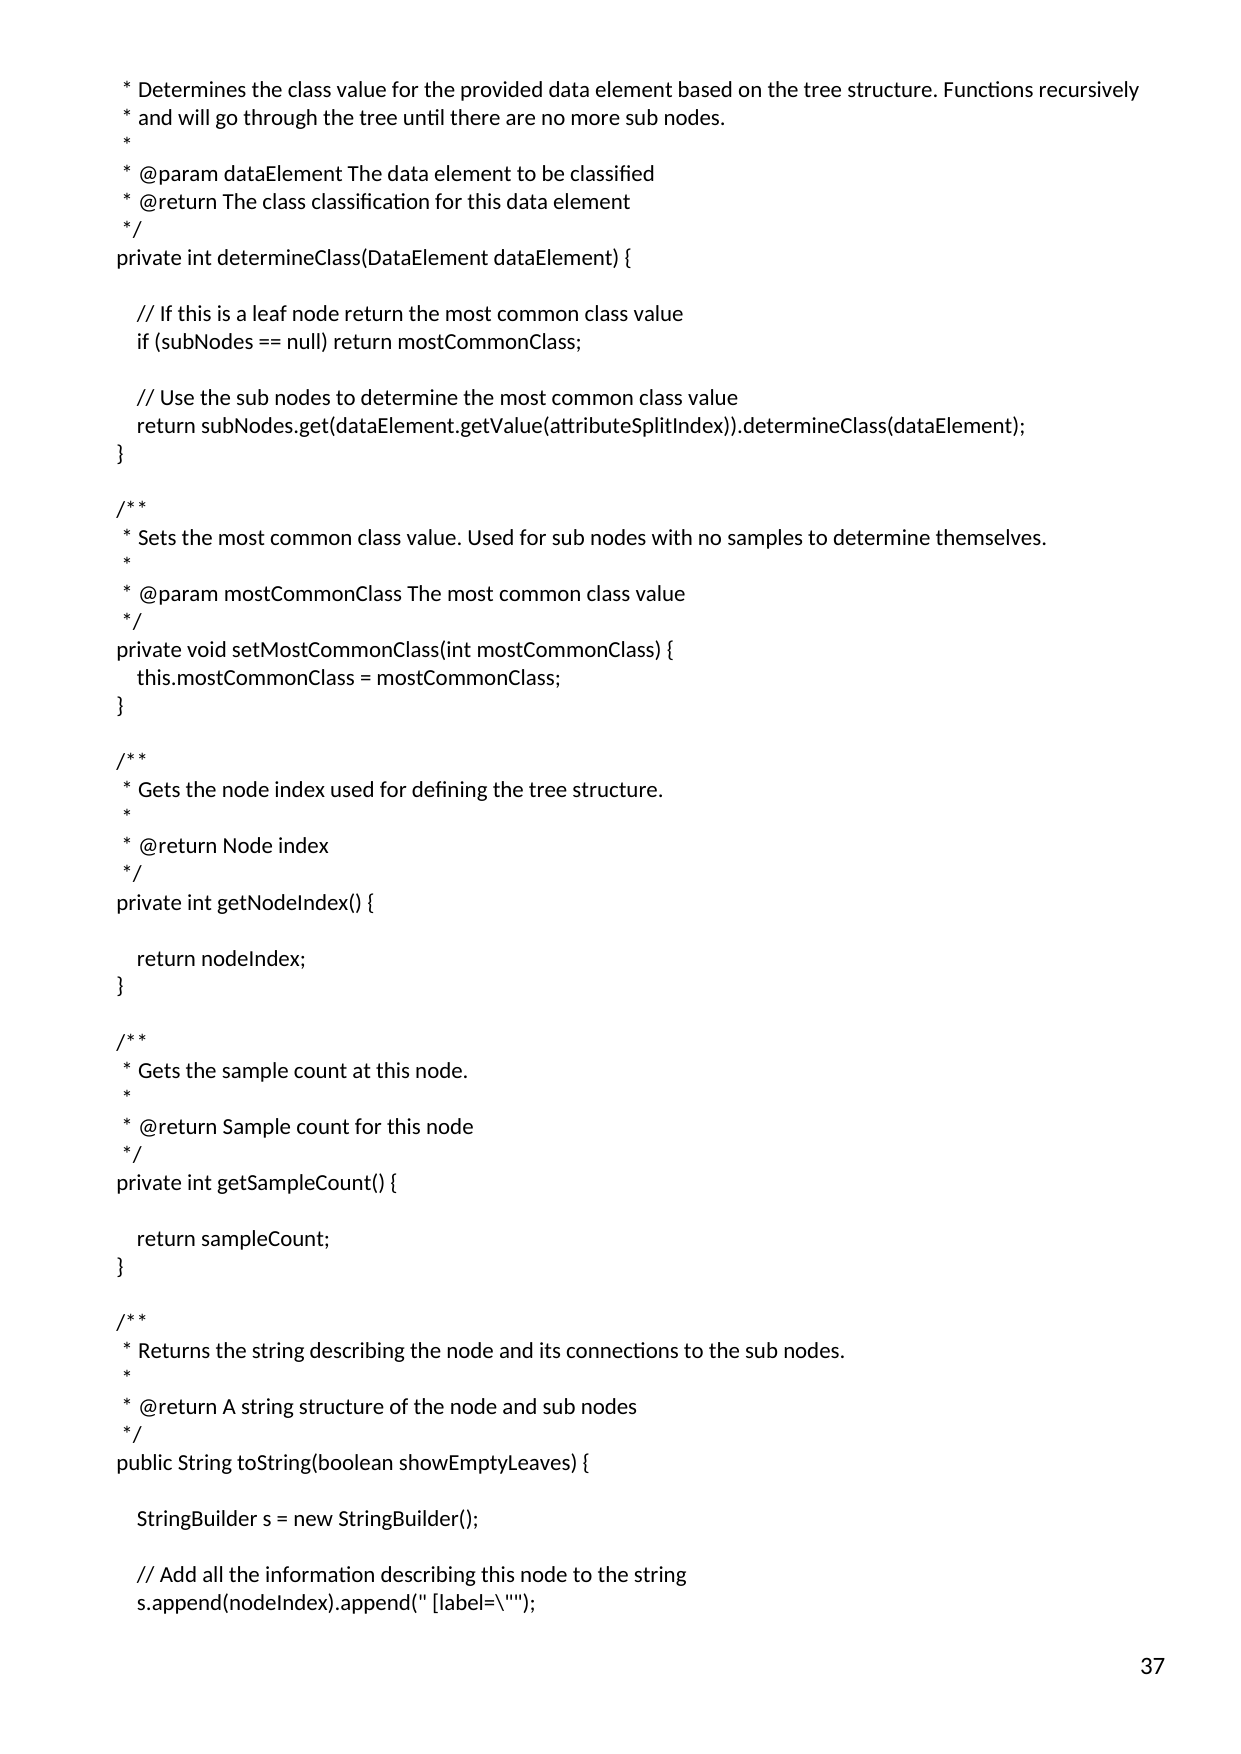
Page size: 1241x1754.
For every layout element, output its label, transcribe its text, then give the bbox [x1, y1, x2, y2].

text return sampleCount; [75, 1224, 1165, 1252]
text * Sets the most common class value. Used for sub nodes with no samples to determine themselves. [75, 523, 1165, 551]
text } [75, 691, 1165, 719]
text StringBuilder s = new StringBuilder(); [75, 1504, 1165, 1532]
text * @return Node index [75, 832, 1165, 859]
text * [75, 1364, 1165, 1392]
text * [75, 1084, 1165, 1112]
text * [75, 131, 1165, 159]
text private int getNodeIndex() { [75, 888, 1165, 916]
text * Determines the class value for the provided data element based on the tree structure. Functions recursively [75, 75, 1165, 103]
text } [75, 972, 1165, 1000]
text /** [75, 495, 1165, 523]
text * and will go through the tree until there are no more sub nodes. [75, 103, 1165, 131]
text s.append(nodeIndex).append(" [label=\""); [75, 1588, 1165, 1616]
text private int getSampleCount() { [75, 1168, 1165, 1196]
text */ [75, 215, 1165, 243]
text * @return Sample count for this node [75, 1112, 1165, 1140]
text public String toString(boolean showEmptyLeaves) { [75, 1448, 1165, 1476]
text * @return The class classification for this data element [75, 187, 1165, 215]
text * @param mostCommonClass The most common class value [75, 579, 1165, 607]
text /** [75, 747, 1165, 776]
text */ [75, 859, 1165, 888]
text */ [75, 607, 1165, 635]
text this.mostCommonClass = mostCommonClass; [75, 663, 1165, 691]
text * Returns the string describing the node and its connections to the sub nodes. [75, 1336, 1165, 1364]
text } [75, 439, 1165, 467]
text // Use the sub nodes to determine the most common class value [75, 383, 1165, 411]
text * Gets the sample count at this node. [75, 1056, 1165, 1084]
text * [75, 803, 1165, 832]
text * @param dataElement The data element to be classified [75, 159, 1165, 187]
text if (subNodes == null) return mostCommonClass; [75, 327, 1165, 355]
text * [75, 551, 1165, 579]
text // If this is a leaf node return the most common class value [75, 299, 1165, 327]
text private int determineClass(DataElement dataElement) { [75, 243, 1165, 271]
text /** [75, 1308, 1165, 1336]
text return subNodes.get(dataElement.getValue(attributeSplitIndex)).determineClass(dataElement); [75, 411, 1165, 439]
text * Gets the node index used for defining the tree structure. [75, 776, 1165, 803]
text /** [75, 1028, 1165, 1056]
text * @return A string structure of the node and sub nodes [75, 1392, 1165, 1420]
text private void setMostCommonClass(int mostCommonClass) { [75, 635, 1165, 663]
text return nodeIndex; [75, 944, 1165, 972]
text */ [75, 1420, 1165, 1448]
text // Add all the information describing this node to the string [75, 1560, 1165, 1588]
text } [75, 1252, 1165, 1280]
text */ [75, 1140, 1165, 1168]
